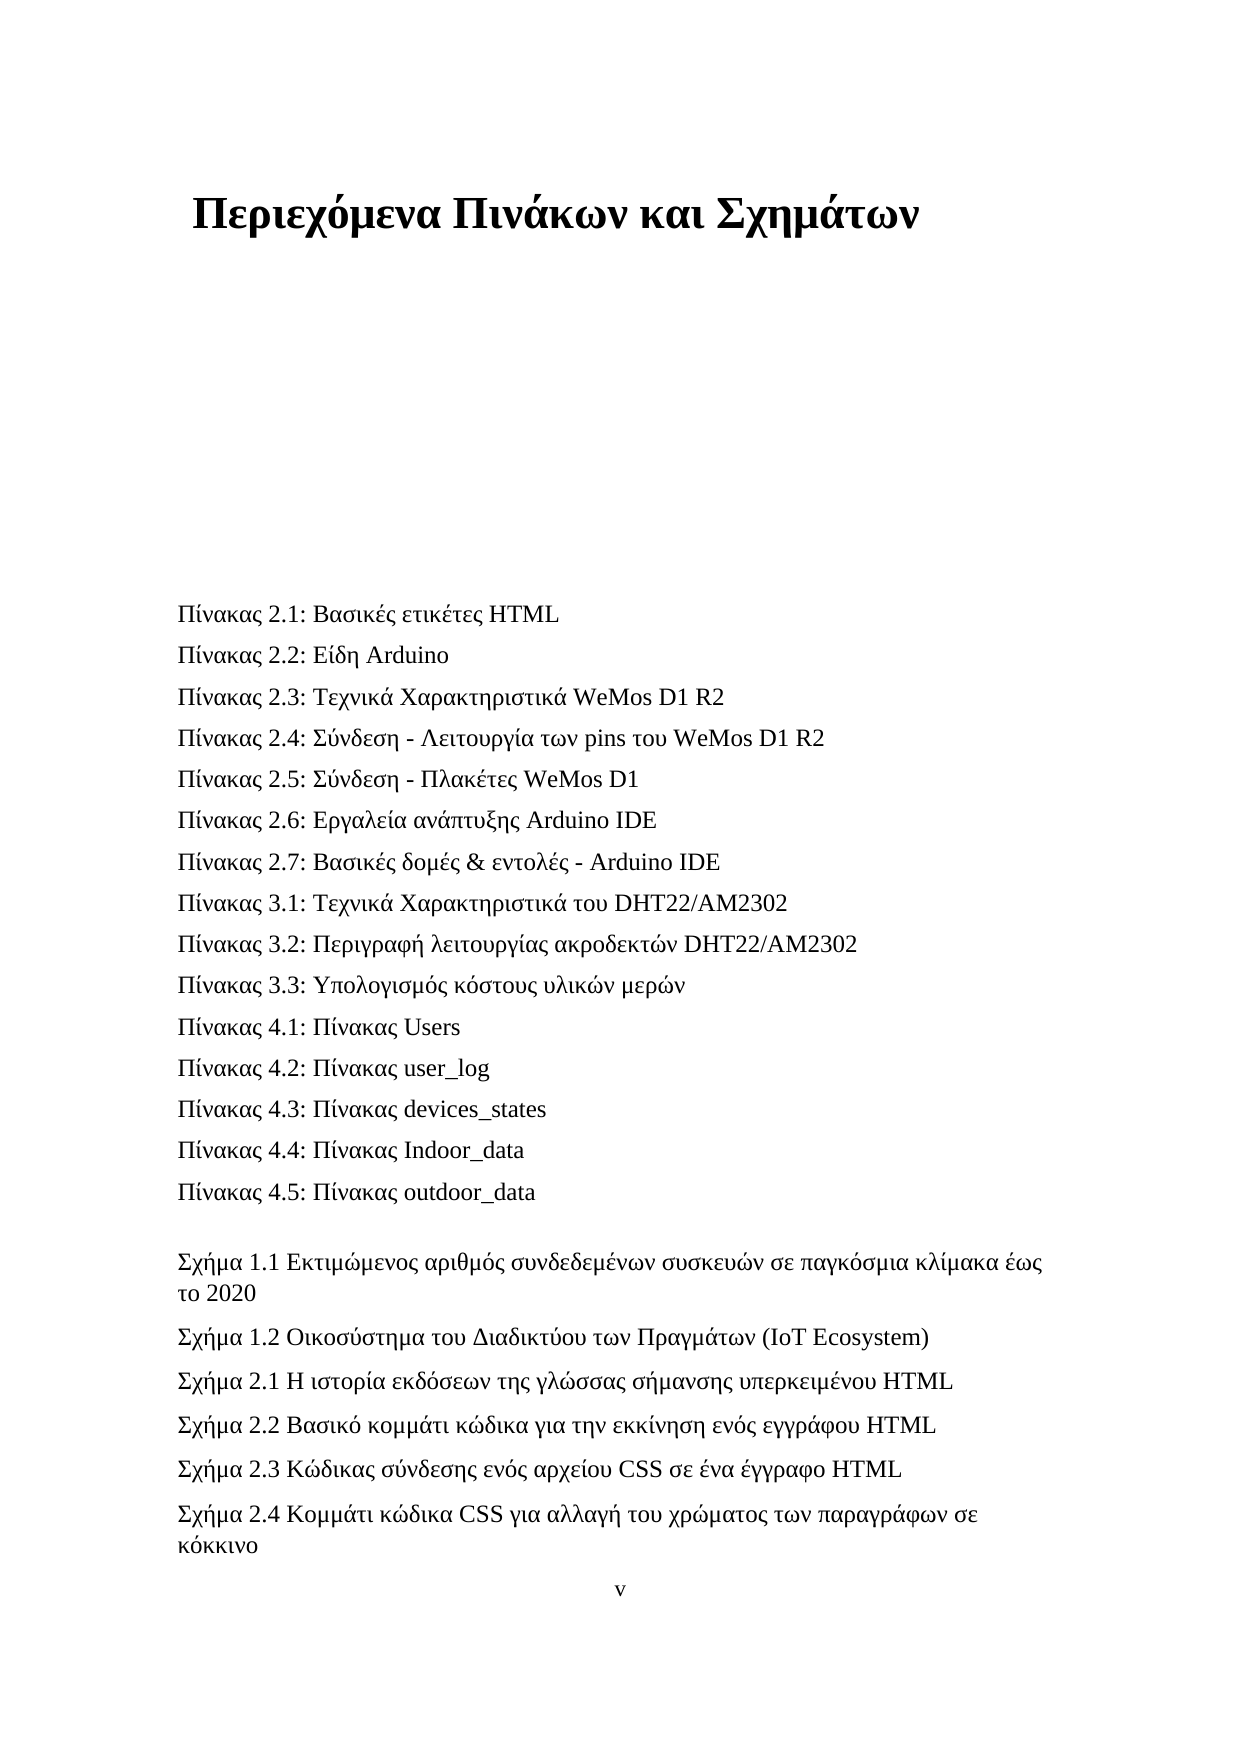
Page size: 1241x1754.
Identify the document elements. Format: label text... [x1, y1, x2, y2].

text Σχήμα 1.2 Οικοσύστημα του Διαδικτύου των Πραγμάτων (IoT Ecosystem) [177, 1322, 1063, 1351]
text Πίνακας 4.5: Πίνακας outdoor_data [177, 1177, 1063, 1206]
text Πίνακας 2.7: Βασικές δομές & εντολές - Arduino IDE [177, 847, 1063, 876]
text Πίνακας 2.3: Τεχνικά Χαρακτηριστικά WeMos D1 R2 [177, 682, 1063, 711]
text Πίνακας 3.3: Υπολογισμός κόστους υλικών μερών [177, 971, 1063, 999]
text Πίνακας 2.2: Είδη Arduino [177, 641, 1063, 669]
text Σχήμα 2.4 Κομμάτι κώδικα CSS για αλλαγή του χρώματος των παραγράφων σε κόκκινο [177, 1499, 1063, 1559]
text Πίνακας 3.1: Τεχνικά Χαρακτηριστικά του DHT22/AM2302 [177, 888, 1063, 917]
text Πίνακας 4.2: Πίνακας user_log [177, 1053, 1063, 1082]
text Σχήμα 1.1 Εκτιμώμενος αριθμός συνδεδεμένων συσκευών σε παγκόσμια κλίμακα έως το 2020 [177, 1247, 1063, 1307]
text Σχήμα 2.2 Βασικό κομμάτι κώδικα για την εκκίνηση ενός εγγράφου HTML [177, 1411, 1063, 1439]
text Πίνακας 4.1: Πίνακας Users [177, 1012, 1063, 1041]
text Πίνακας 4.4: Πίνακας Indoor_data [177, 1136, 1063, 1164]
subtitle Περιεχόμενα Πινάκων και Σχημάτων [177, 186, 947, 238]
text Πίνακας 2.1: Βασικές ετικέτες HTML [177, 599, 1063, 628]
text Πίνακας 2.4: Σύνδεση - Λειτουργία των pins του WeMos D1 R2 [177, 723, 1063, 752]
text Πίνακας 2.5: Σύνδεση - Πλακέτες WeMos D1 [177, 764, 1063, 793]
text Σχήμα 2.3 Κώδικας σύνδεσης ενός αρχείου CSS σε ένα έγγραφο HTML [177, 1454, 1063, 1483]
text Πίνακας 2.6: Εργαλεία ανάπτυξης Arduino IDE [177, 806, 1063, 834]
text Σχήμα 2.1 Η ιστορία εκδόσεων της γλώσσας σήμανσης υπερκειμένου HTML [177, 1366, 1063, 1395]
text Πίνακας 3.2: Περιγραφή λειτουργίας ακροδεκτών DHT22/AM2302 [177, 929, 1063, 958]
text Πίνακας 4.3: Πίνακας devices_states [177, 1094, 1063, 1123]
